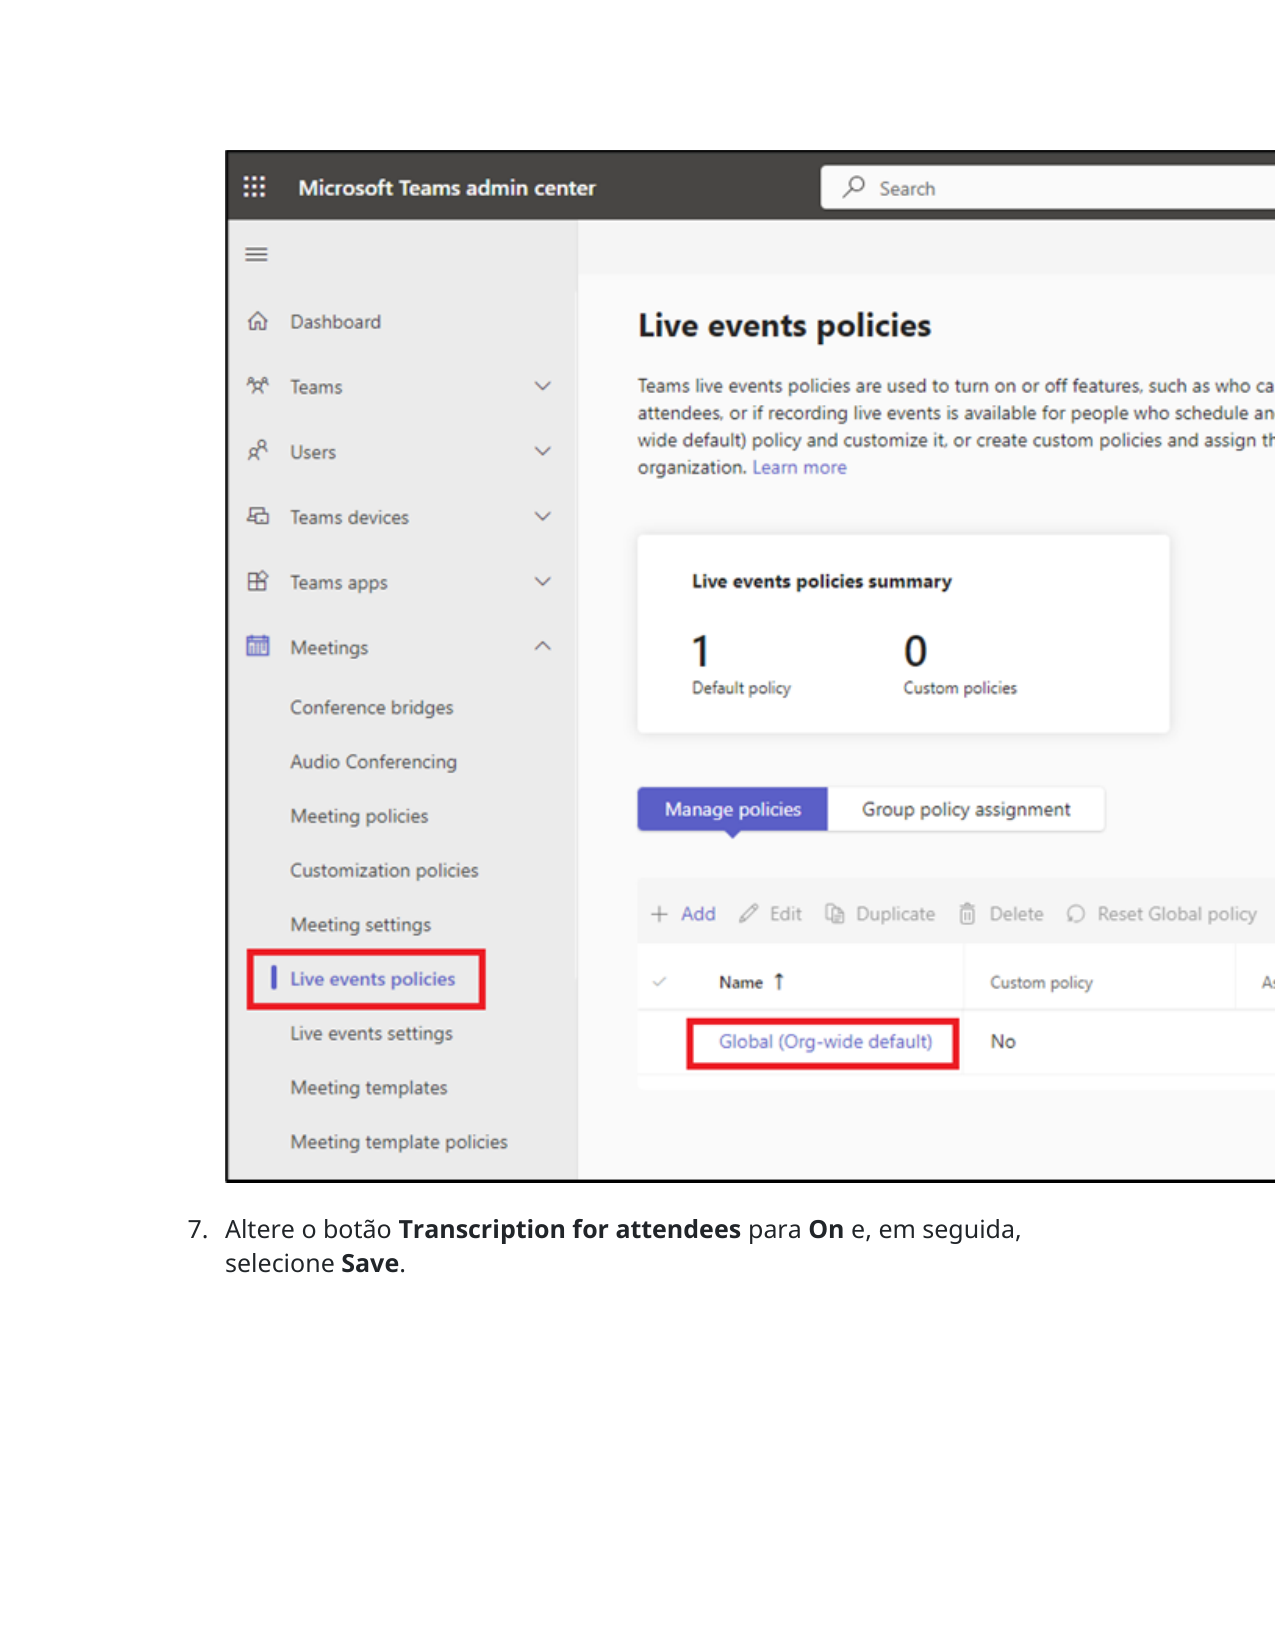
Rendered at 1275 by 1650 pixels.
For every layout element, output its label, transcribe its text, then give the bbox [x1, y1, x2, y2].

picture [225, 150, 1275, 1183]
list Altere o botão Transcription for attendees para On e, em seguida, selecione Save. [187, 1211, 1125, 1279]
